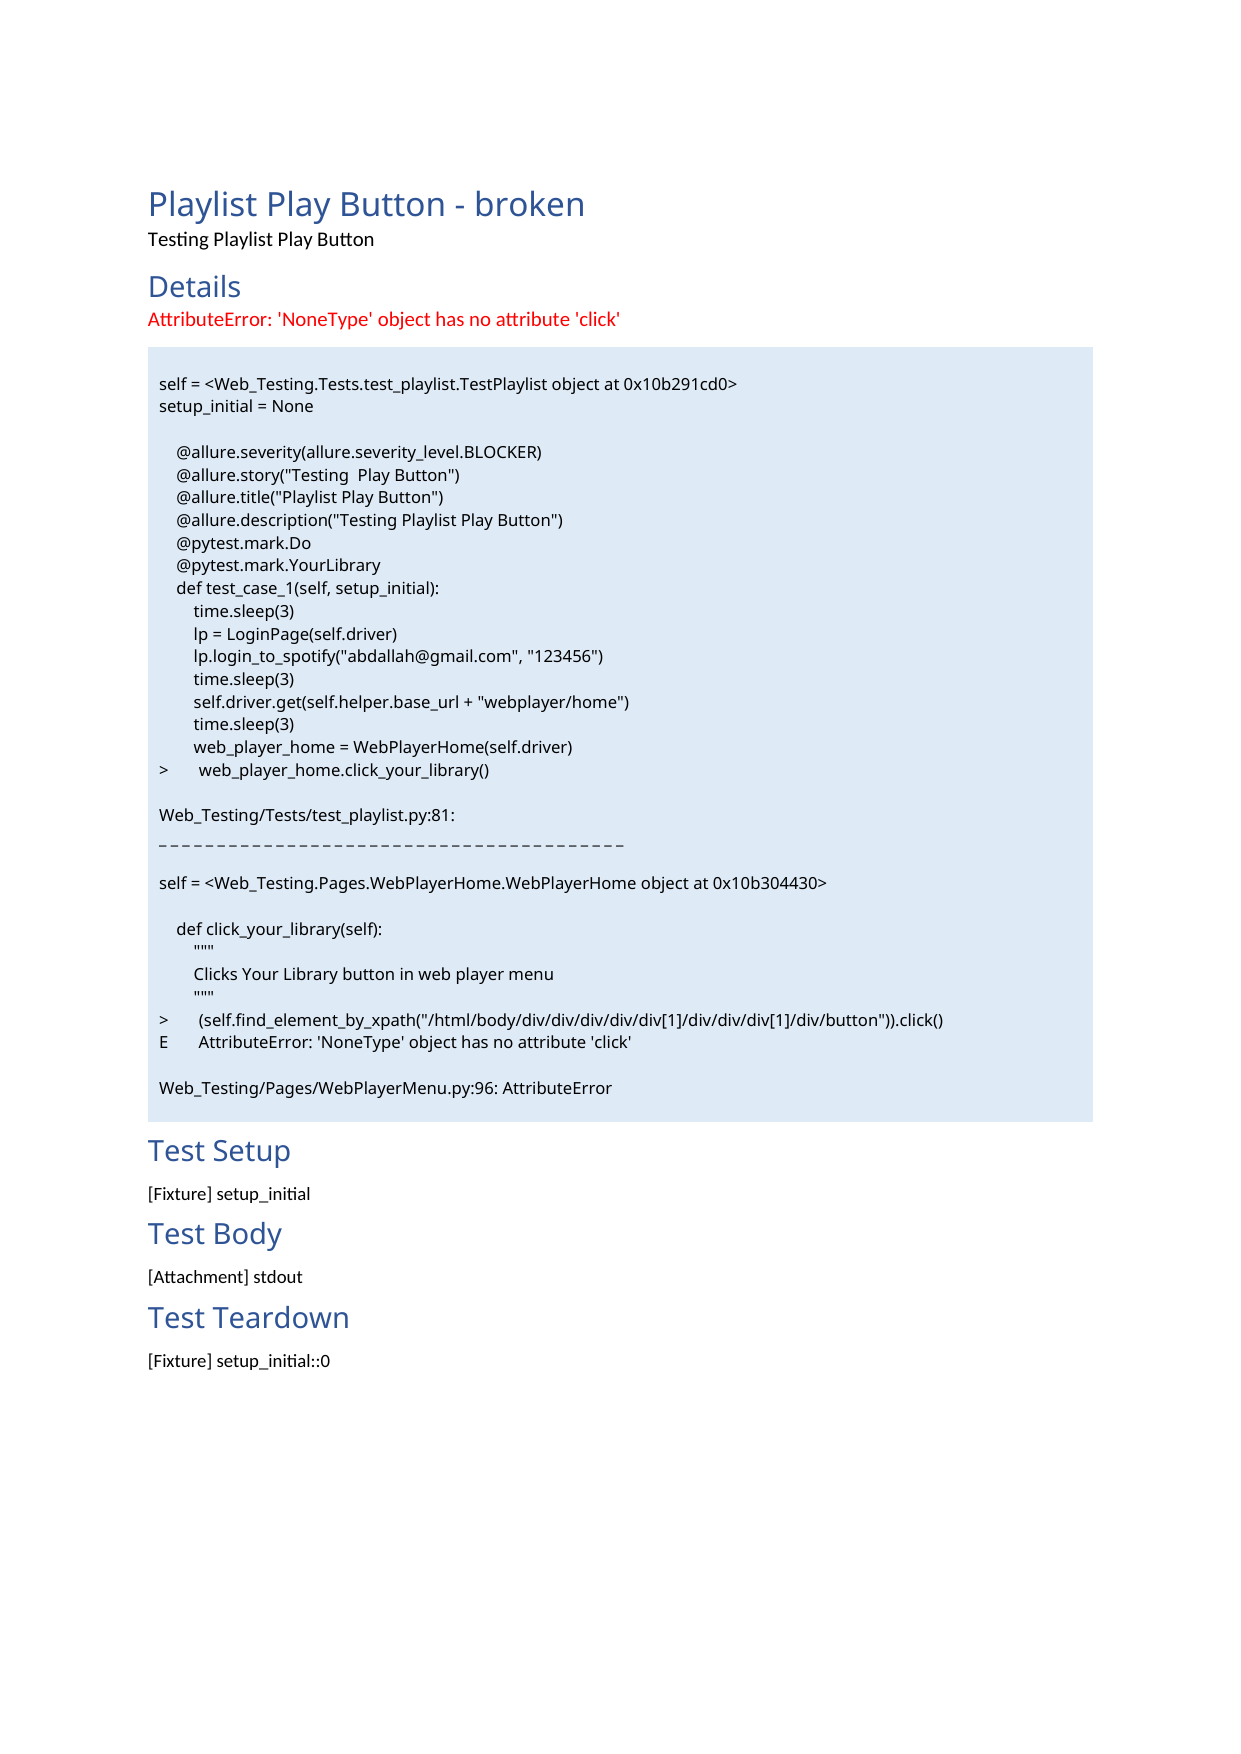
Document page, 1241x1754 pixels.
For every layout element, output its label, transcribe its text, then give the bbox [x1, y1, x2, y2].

text [Fixture] setup_initial::0 [148, 1349, 1093, 1372]
text AttributeError: 'NoneType' object has no attribute 'click' [148, 306, 1093, 332]
table_header self = <Web_Testing.Tests.test_playlist.TestPlaylist object at 0x10b291cd0> setup_initial = None @allure.severity(allure.severity_level.BLOCKER) @allure.story("Testing Play Button") @allure.title("Playlist Play Button") @allure.description("Testing Playlist Play Button") @pytest.mark.Do @pytest.mark.YourLibrary def test_case_1(self, setup_initial): time.sleep(3) lp = LoginPage(self.driver) lp.login_to_spotify("abdallah@gmail.com", "123456") time.sleep(3) self.driver.get(self.helper.base_url + "webplayer/home") time.sleep(3) web_player_home = WebPlayerHome(self.driver) > web_player_home.click_your_library() Web_Testing/Tests/test_playlist.py:81: _ _ _ _ _ _ _ _ _ _ _ _ _ _ _ _ _ _ _ _ _ _ _ _ _ _ _ _ _ _ _ _ _ _ _ _ _ _ _ _ self = <Web_Testing.Pages.WebPlayerHome.WebPlayerHome object at 0x10b304430> def click_your_library(self): """ Clicks Your Library button in web player menu """ > (self.find_element_by_xpath("/html/body/div/div/div/div/div[1]/div/div/div[1]/div/button")).click() E AttributeError: 'NoneType' object has no attribute 'click' Web_Testing/Pages/WebPlayerMenu.py:96: AttributeError [148, 347, 1093, 1122]
text [Attachment] stdout [148, 1266, 1093, 1288]
text [Fixture] setup_initial [148, 1182, 1093, 1205]
subtitle Test Teardown [148, 1297, 1093, 1337]
subtitle Playlist Play Button - broken [148, 181, 1093, 226]
subtitle Test Body [148, 1213, 1093, 1253]
subtitle Details [148, 267, 1093, 306]
text Testing Playlist Play Button [148, 226, 1093, 252]
subtitle Test Setup [148, 1130, 1093, 1170]
